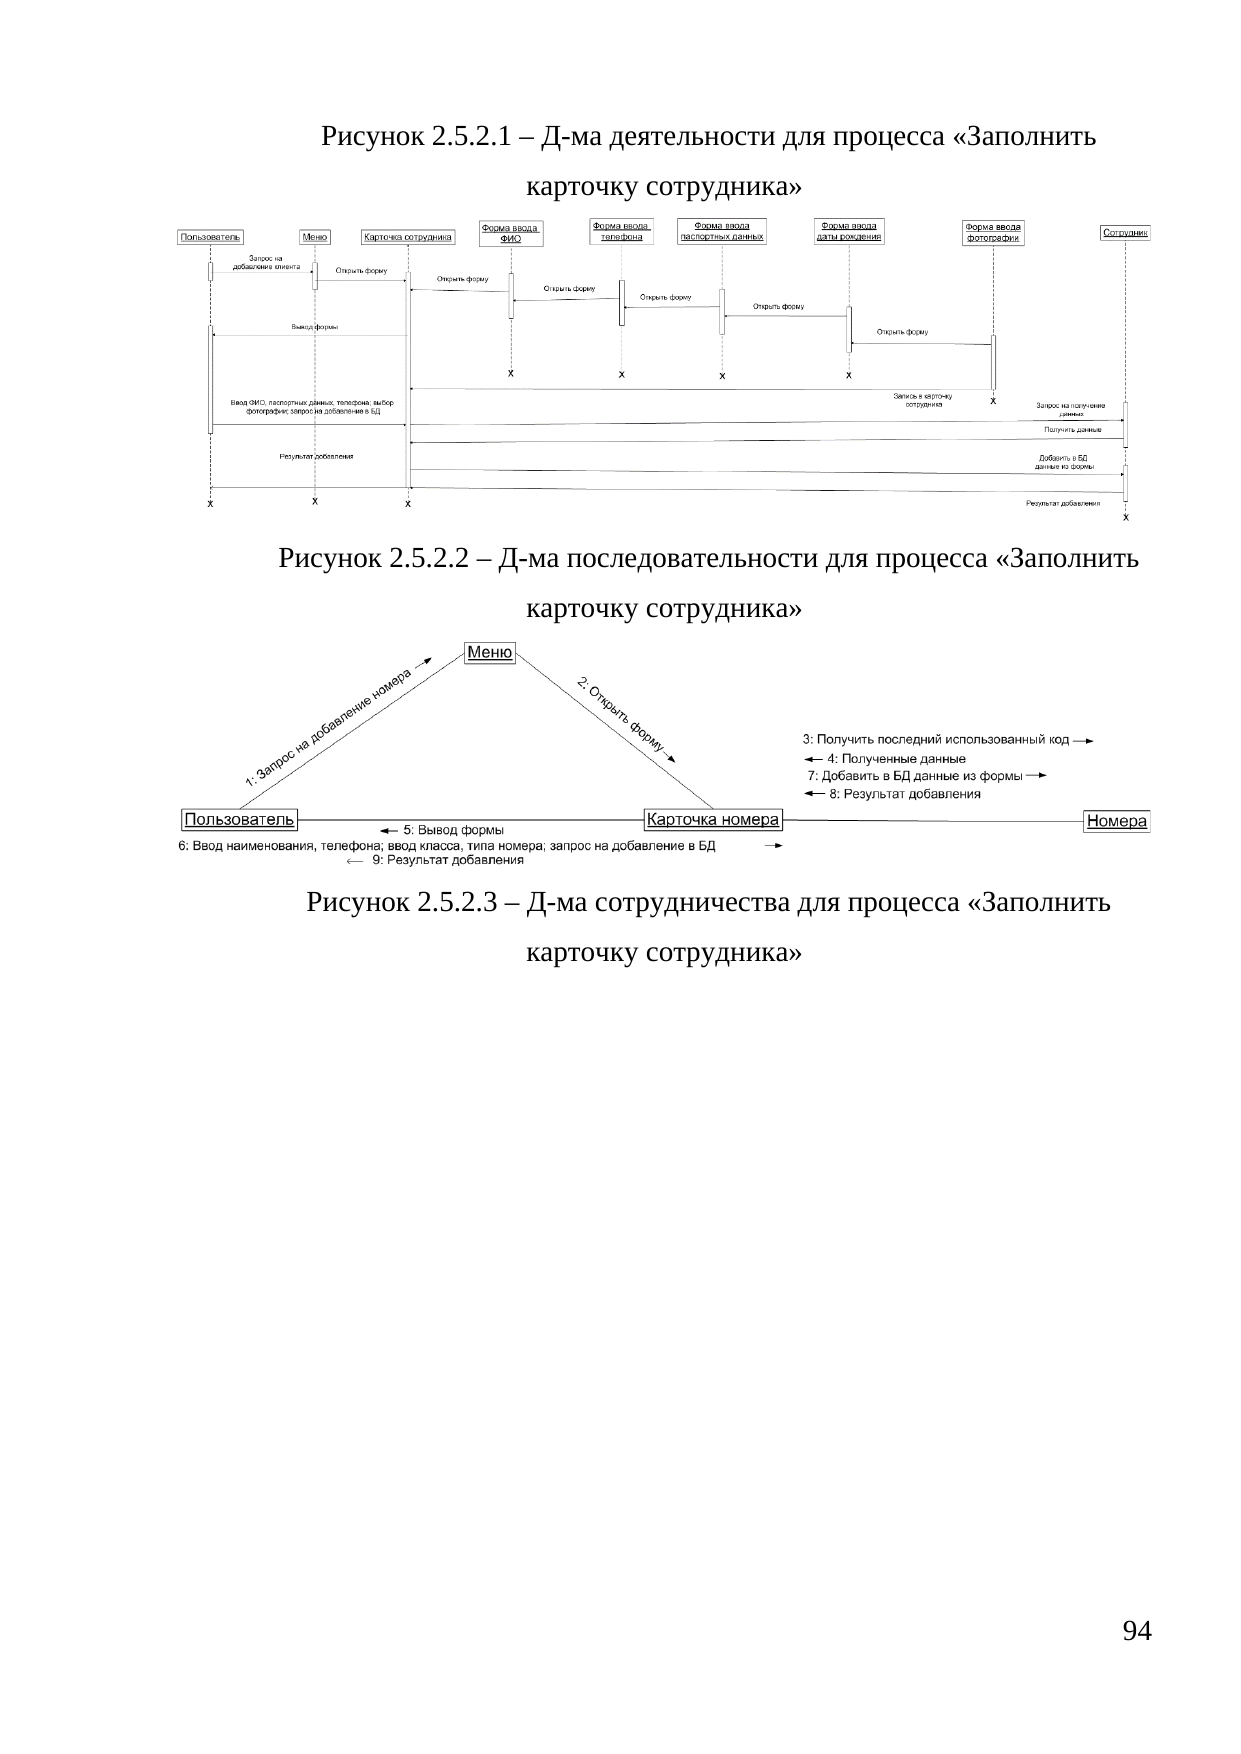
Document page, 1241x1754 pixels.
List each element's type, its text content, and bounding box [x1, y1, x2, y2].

text Рисунок 2.5.2.2 – Д-ма последовательности для процесса «Заполнить карточку сотрудника» [177, 540, 1152, 624]
picture [178, 640, 1151, 868]
text Рисунок 2.5.2.3 – Д-ма сотрудничества для процесса «Заполнить карточку сотрудника» [177, 884, 1152, 968]
text Рисунок 2.5.2.1 – Д-ма деятельности для процесса «Заполнить карточку сотрудника» [177, 118, 1152, 202]
picture [177, 218, 1151, 524]
